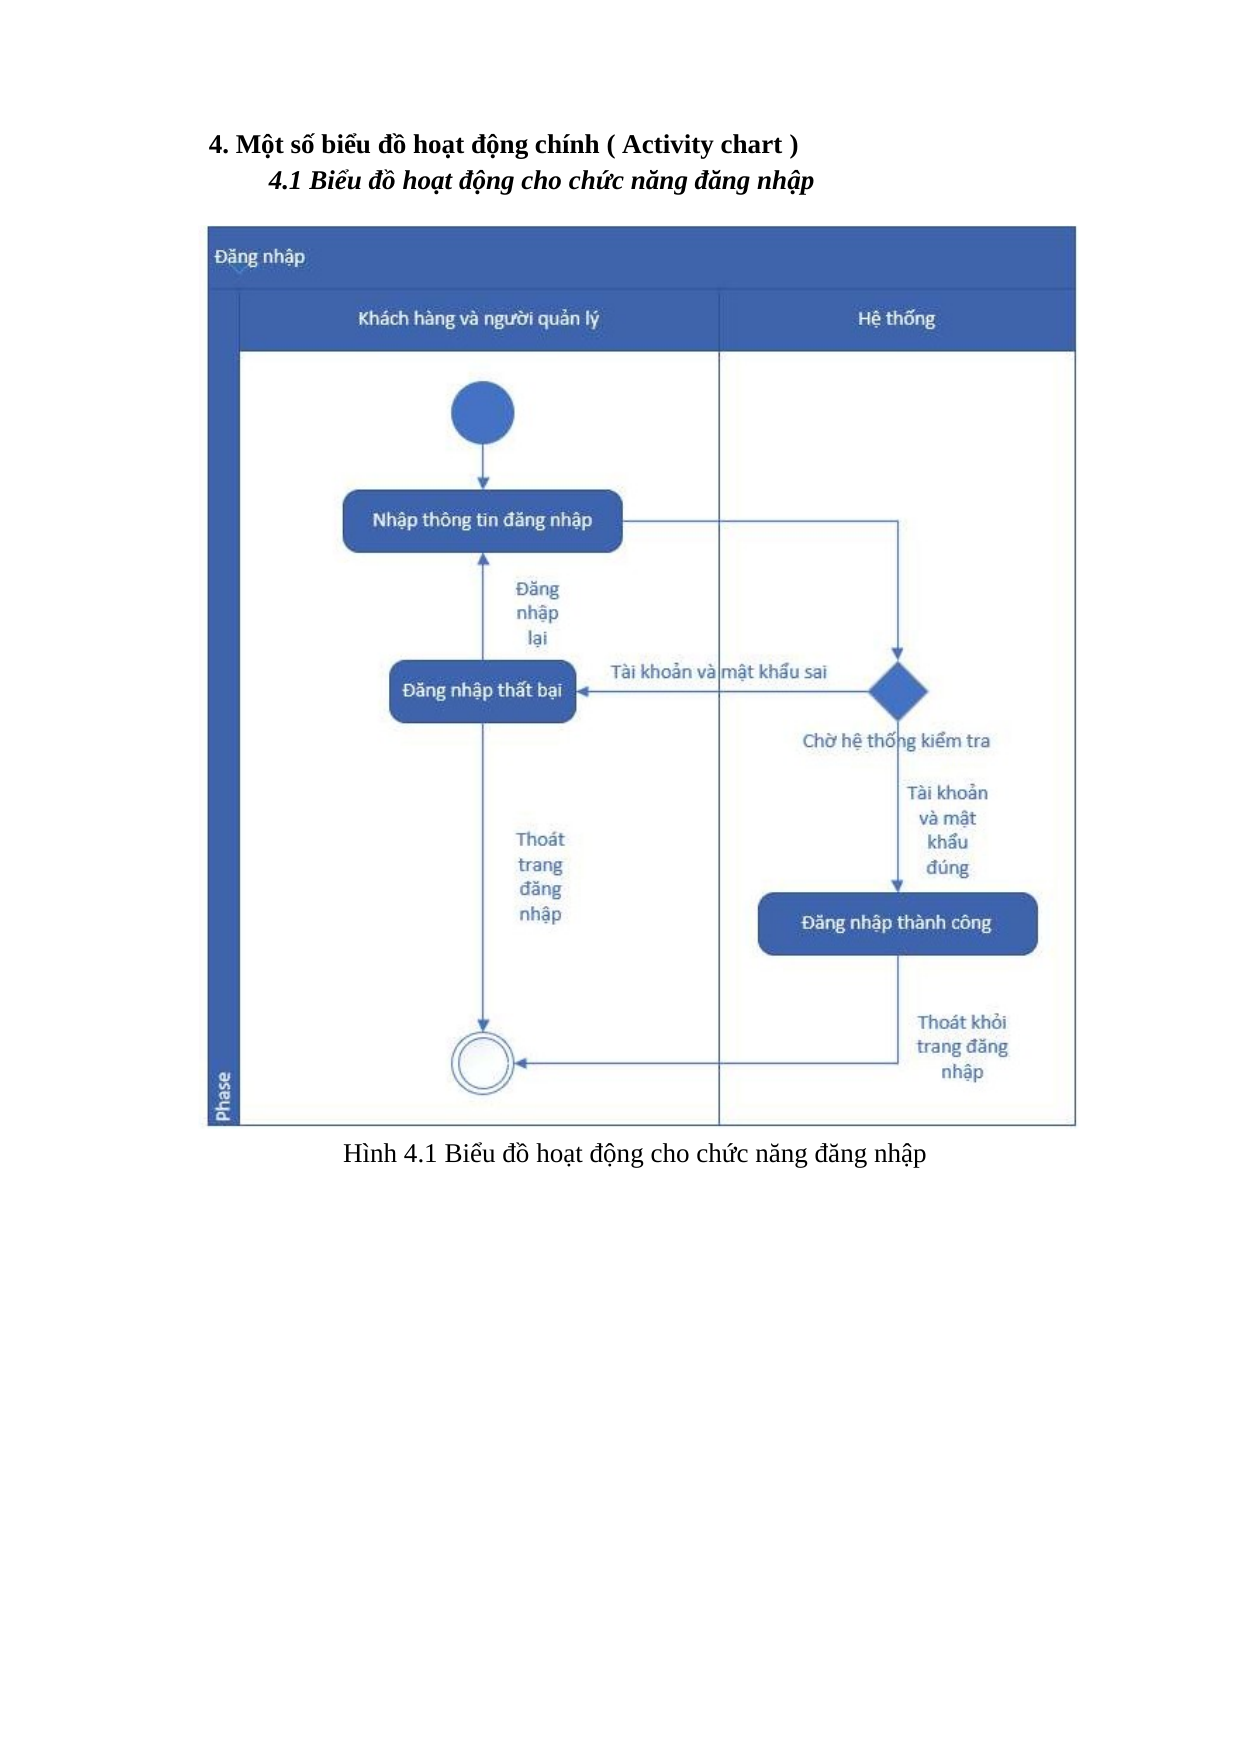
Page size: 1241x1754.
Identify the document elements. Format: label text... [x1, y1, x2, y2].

subtitle 4.1 Biểu đồ hoạt động cho chức năng đăng nhập [268, 164, 1092, 195]
picture [198, 225, 1079, 1129]
subtitle 4. Một số biểu đồ hoạt động chính ( Activity chart ) [208, 128, 1092, 159]
